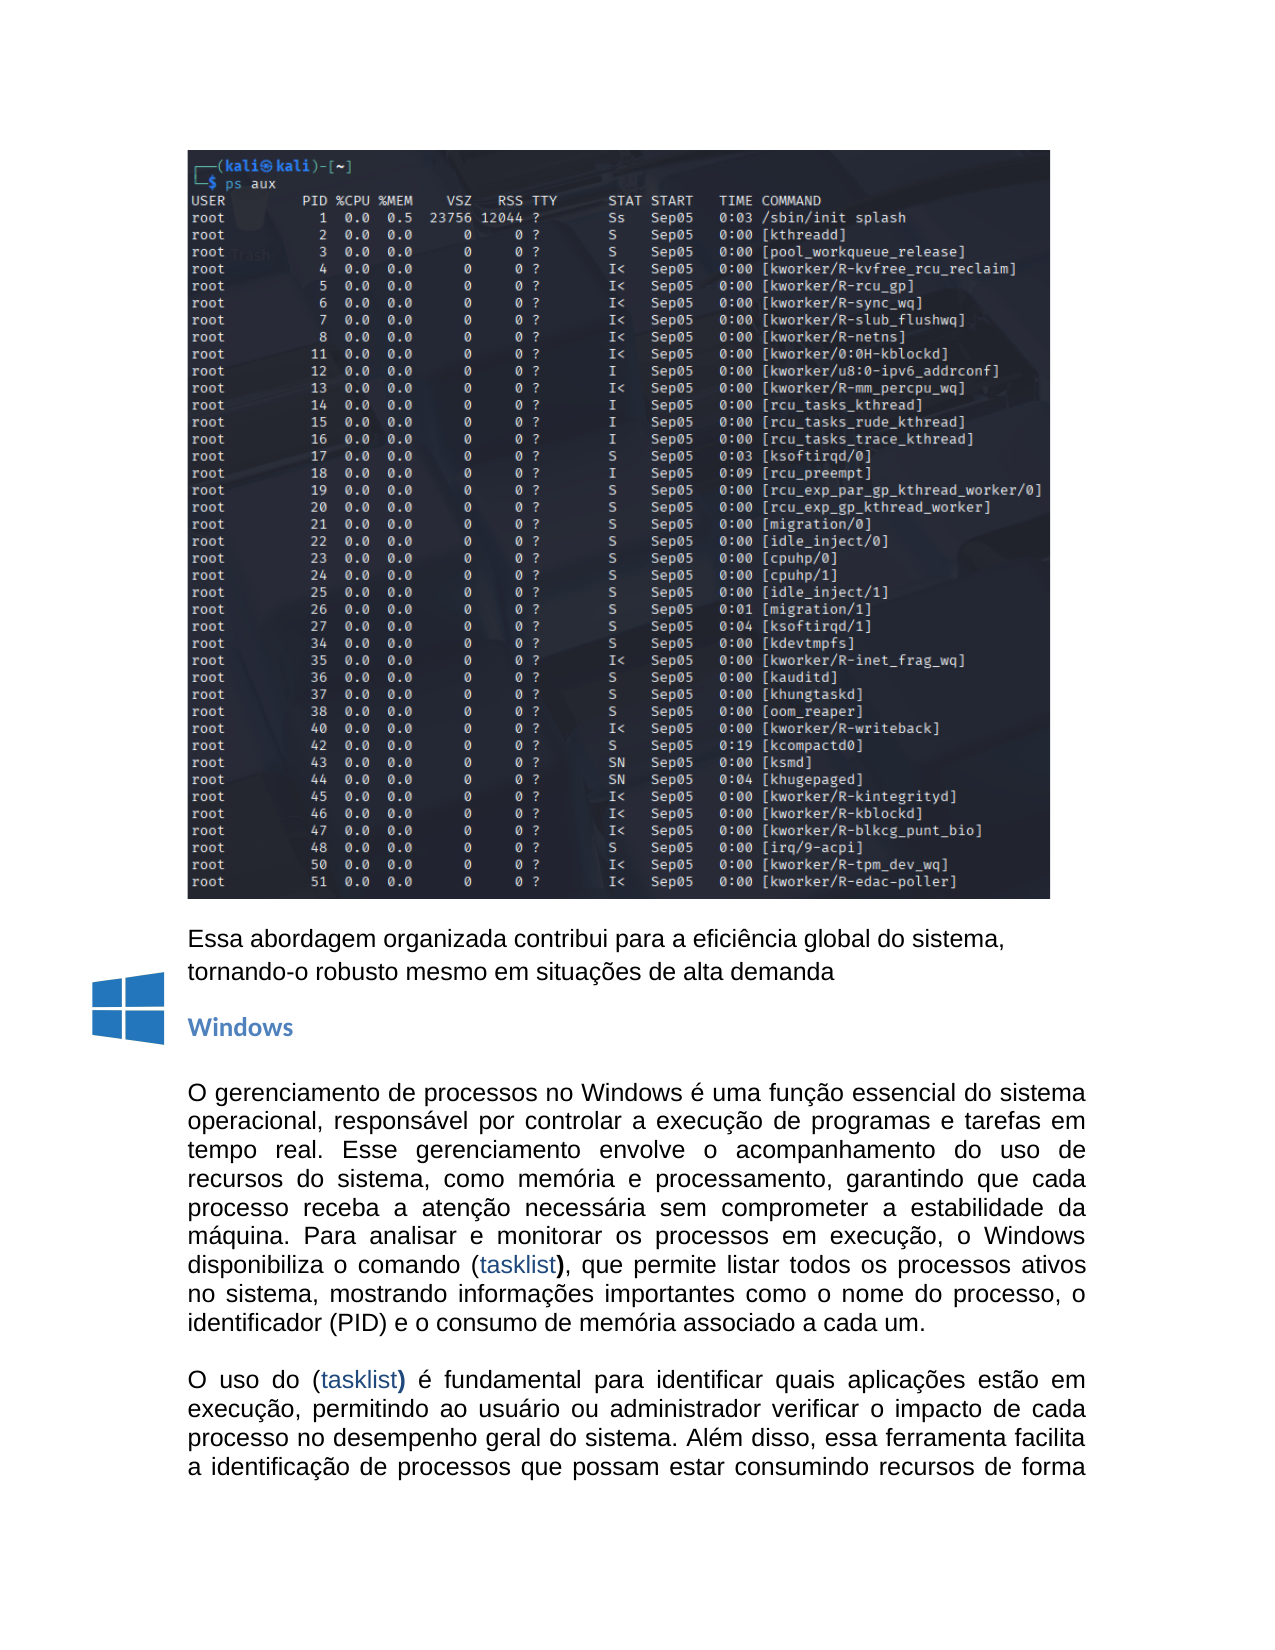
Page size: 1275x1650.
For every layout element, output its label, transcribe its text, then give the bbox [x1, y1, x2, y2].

subtitle Windows [187, 1010, 1087, 1043]
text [187, 1365, 1087, 1480]
picture [187, 150, 1050, 899]
text Essa abordagem organizada contribui para a eficiência global do sistema, tornando-o robusto mesmo em situações de alta demanda [187, 923, 1087, 985]
picture [92, 972, 165, 1045]
text O gerenciamento de processos no Windows é uma função essencial do sistema operacional, responsável por controlar a execução de programas e tarefas em tempo real. Esse gerenciamento envolve o acompanhamento do uso de recursos do sistema, como memória e processamento, garantindo que cada processo receba a atenção necessária sem comprometer a estabilidade da máquina. Para analisar e monitorar os processos em execução, o Windows disponibiliza o comando (tasklist), que permite listar todos os processos ativos no sistema, mostrando informações importantes como o nome do processo, o identificador (PID) e o consumo de memória associado a cada um. [187, 1077, 1087, 1336]
